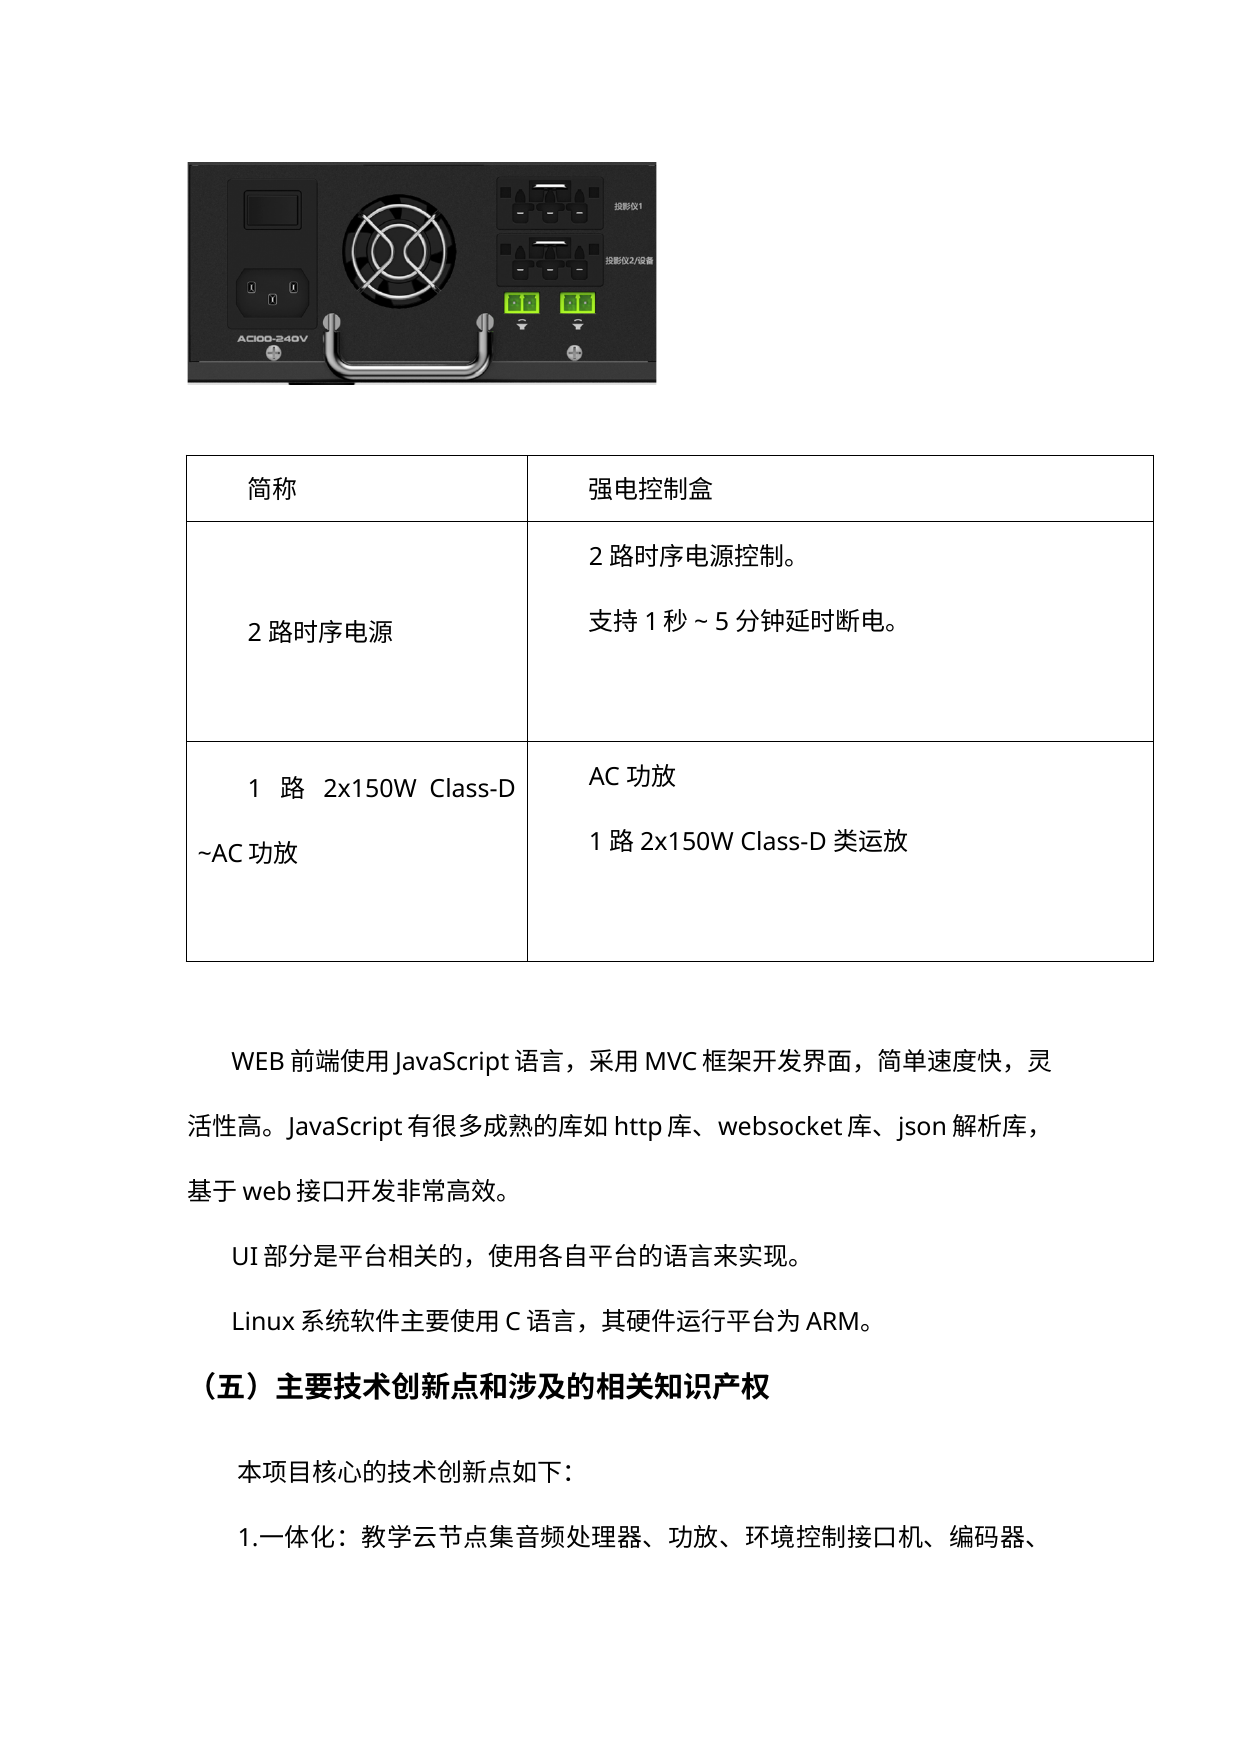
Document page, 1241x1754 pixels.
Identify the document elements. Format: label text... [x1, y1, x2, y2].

table_header 强电控制盒 [528, 456, 1153, 521]
text 本项目核心的技术创新点如下： [187, 1438, 1053, 1503]
text WEB前端使用JavaScript语言，采用MVC框架开发界面，简单速度快，灵活性高。JavaScript有很多成熟的库如http库、websocket库、json解析库，基于web接口开发非常高效。 [187, 1027, 1053, 1222]
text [187, 1503, 1053, 1568]
table_cell 1 路 2x150W Class-D ~AC功放 [187, 742, 527, 961]
table_cell 2 路时序电源控制。 支持 1秒 ~ 5 分钟延时断电。 [528, 522, 1153, 741]
picture [187, 162, 657, 385]
table_cell 2 路时序电源 [187, 522, 527, 741]
table_header 简称 [187, 456, 527, 521]
subtitle （五）主要技术创新点和涉及的相关知识产权 [187, 1352, 1053, 1417]
text Linux系统软件主要使用C语言，其硬件运行平台为ARM。 [187, 1287, 1053, 1352]
table_cell AC 功放 1 路 2x150W Class-D 类运放 [528, 742, 1153, 961]
text UI部分是平台相关的，使用各自平台的语言来实现。 [187, 1222, 1053, 1287]
